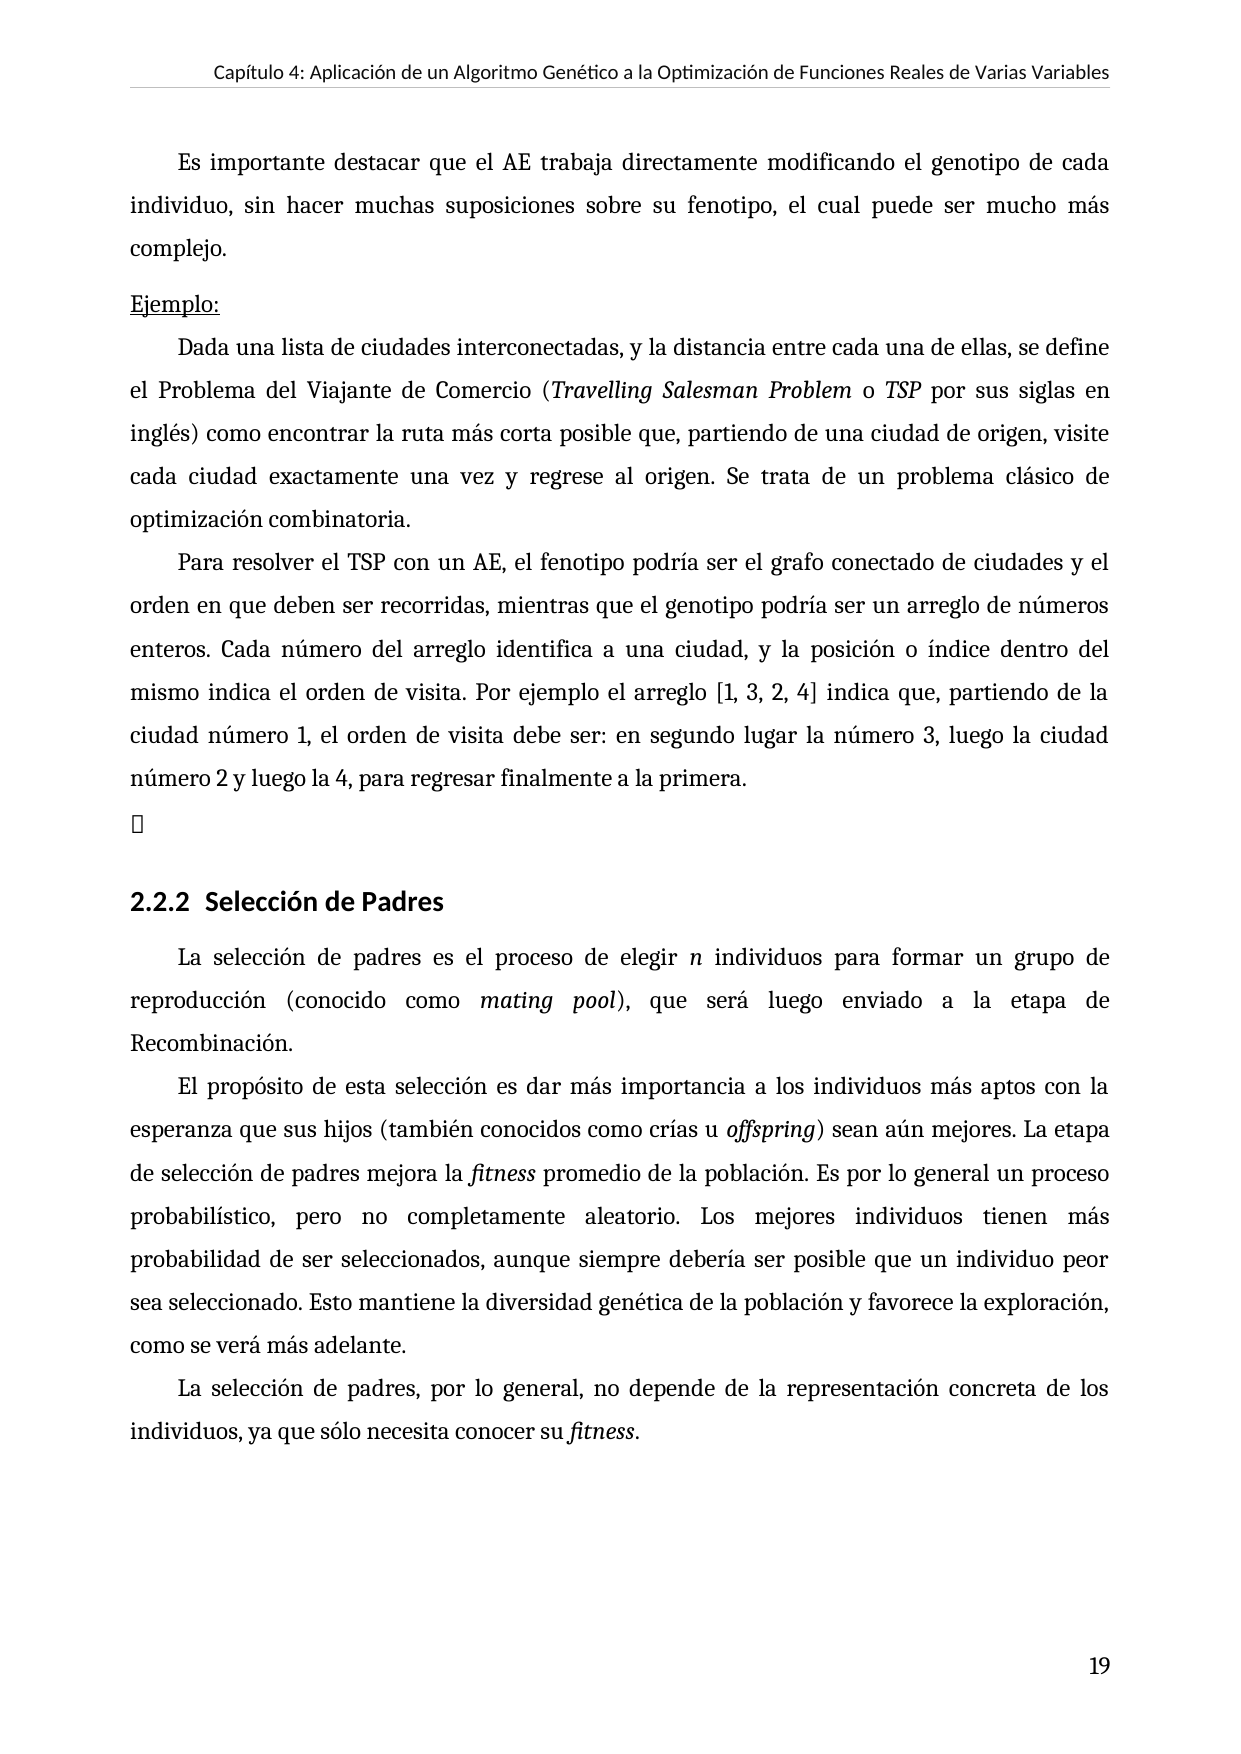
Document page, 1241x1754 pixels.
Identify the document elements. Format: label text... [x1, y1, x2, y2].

text Es importante destacar que el AE trabaja directamente modificando el genotipo de cada individuo, sin hacer muchas suposiciones sobre su fenotipo, el cual puede ser mucho más complejo. [130, 148, 1110, 263]
text El propósito de esta selección es dar más importancia a los individuos más aptos con la esperanza que sus hijos (también conocidos como crías u offspring) sean aún mejores. La etapa de selección de padres mejora la fitness promedio de la población. Es por lo general un proceso probabilístico, pero no completamente aleatorio. Los mejores individuos tienen más probabilidad de ser seleccionados, aunque siempre debería ser posible que un individuo peor sea seleccionado. Esto mantiene la diversidad genética de la población y favorece la exploración, como se verá más adelante. [130, 1072, 1110, 1360]
subtitle Selección de Padres [130, 883, 1110, 919]
text La selección de padres es el proceso de elegir n individuos para formar un grupo de reproducción (conocido como mating pool), que será luego enviado a la etapa de Recombinación. [130, 943, 1110, 1058]
text Para resolver el TSP con un AE, el fenotipo podría ser el grafo conectado de ciudades y el orden en que deben ser recorridas, mientras que el genotipo podría ser un arreglo de números enteros. Cada número del arreglo identifica a una ciudad, y la posición o índice dentro del mismo indica el orden de visita. Por ejemplo el arreglo [1, 3, 2, 4] indica que, partiendo de la ciudad número 1, el orden de visita debe ser: en segundo lugar la número 3, luego la ciudad número 2 y luego la 4, para regresar finalmente a la primera. [130, 548, 1110, 793]
text Ejemplo: [130, 289, 1110, 318]
text Dada una lista de ciudades interconectadas, y la distancia entre cada una de ellas, se define el Problema del Viajante de Comercio (Travelling Salesman Problem o TSP por sus siglas en inglés) como encontrar la ruta más corta posible que, partiendo de una ciudad de origen, visite cada ciudad exactamente una vez y regrese al origen. Se trata de un problema clásico de optimización combinatoria. [130, 333, 1110, 534]
text La selección de padres, por lo general, no depende de la representación concreta de los individuos, ya que sólo necesita conocer su fitness. [130, 1374, 1110, 1446]
text  [130, 807, 1110, 841]
